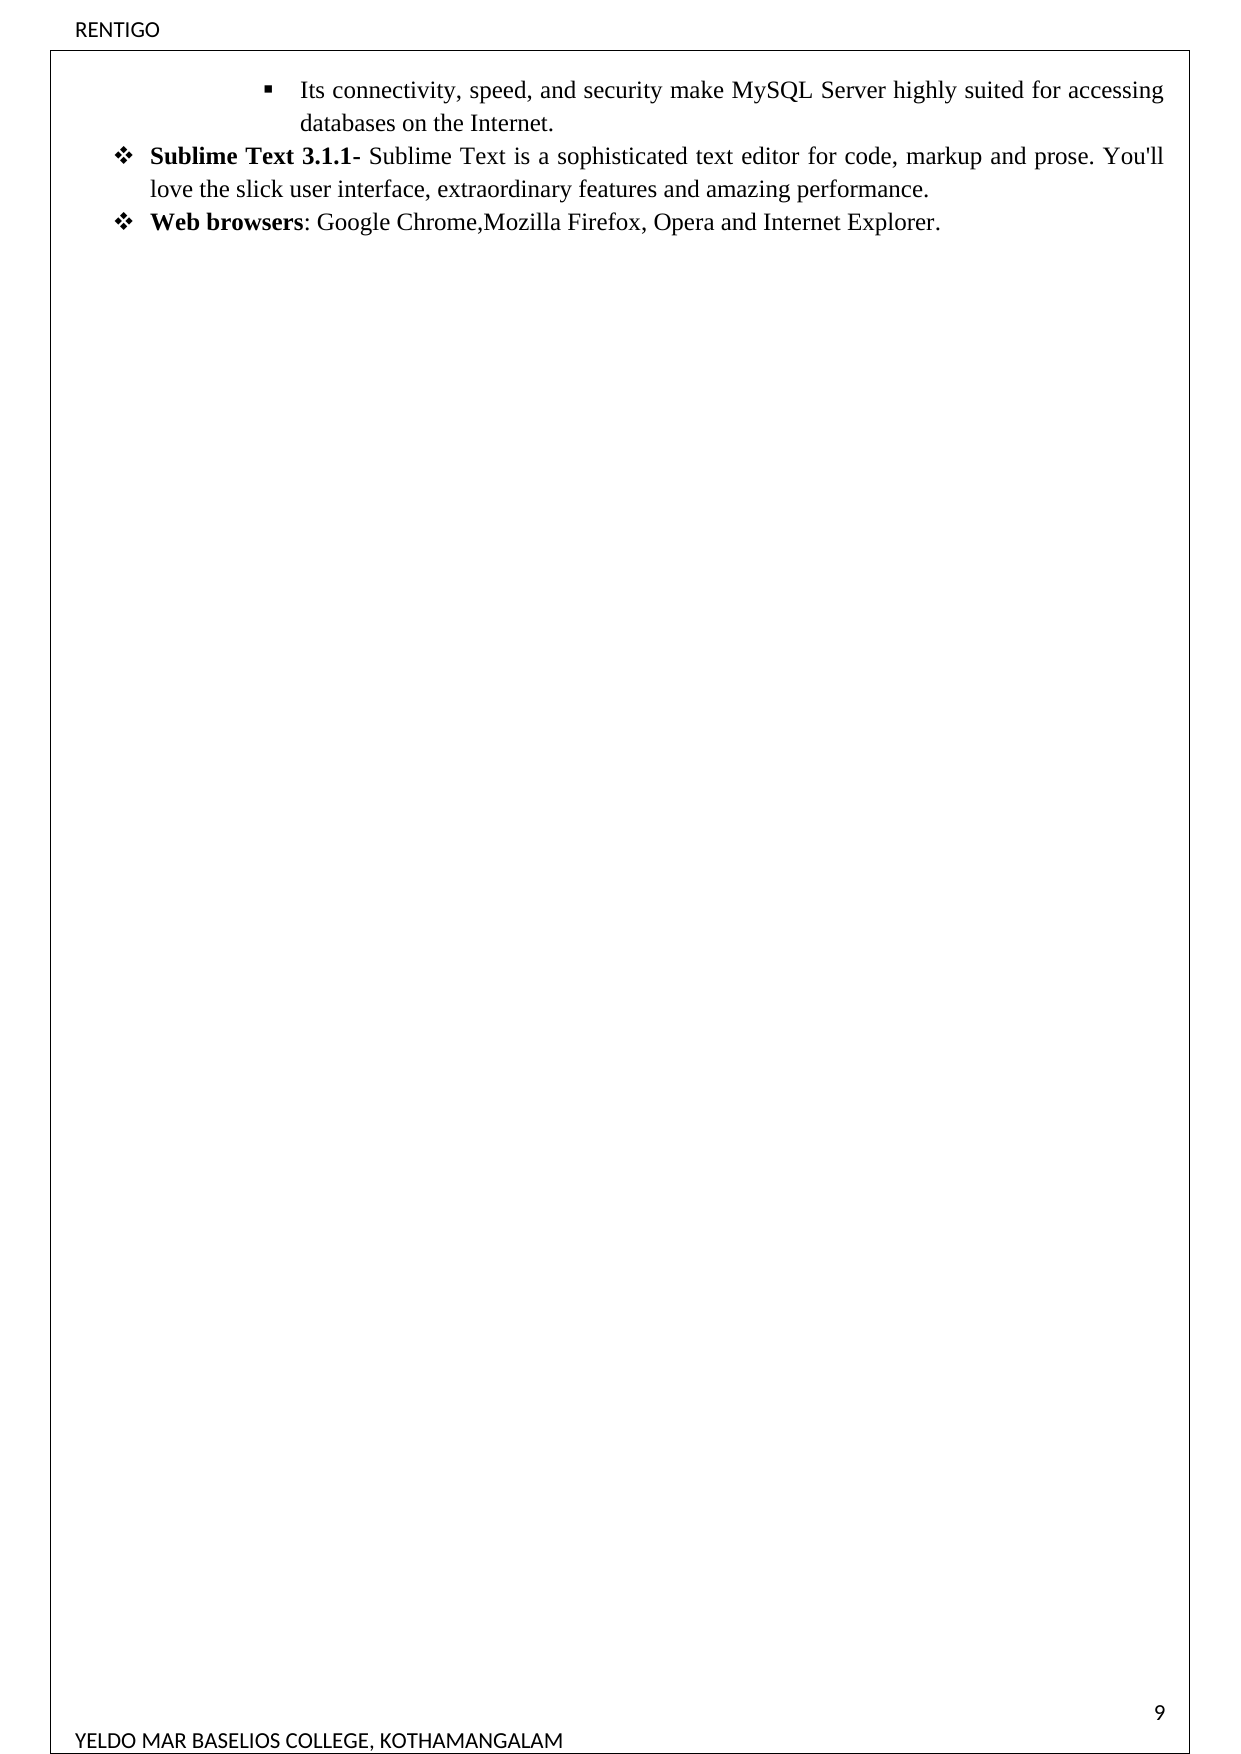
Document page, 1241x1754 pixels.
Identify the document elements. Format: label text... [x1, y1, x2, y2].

list Its connectivity, speed, and security make MySQL Server highly suited for accessing databases on the Internet. [262, 75, 1165, 137]
list Web browsers: Google Chrome,Mozilla Firefox, Opera and Internet Explorer. [112, 207, 1165, 236]
list Sublime Text 3.1.1- Sublime Text is a sophisticated text editor for code, markup and prose. You'll love the slick user interface, extraordinary features and amazing performance. [112, 141, 1165, 203]
